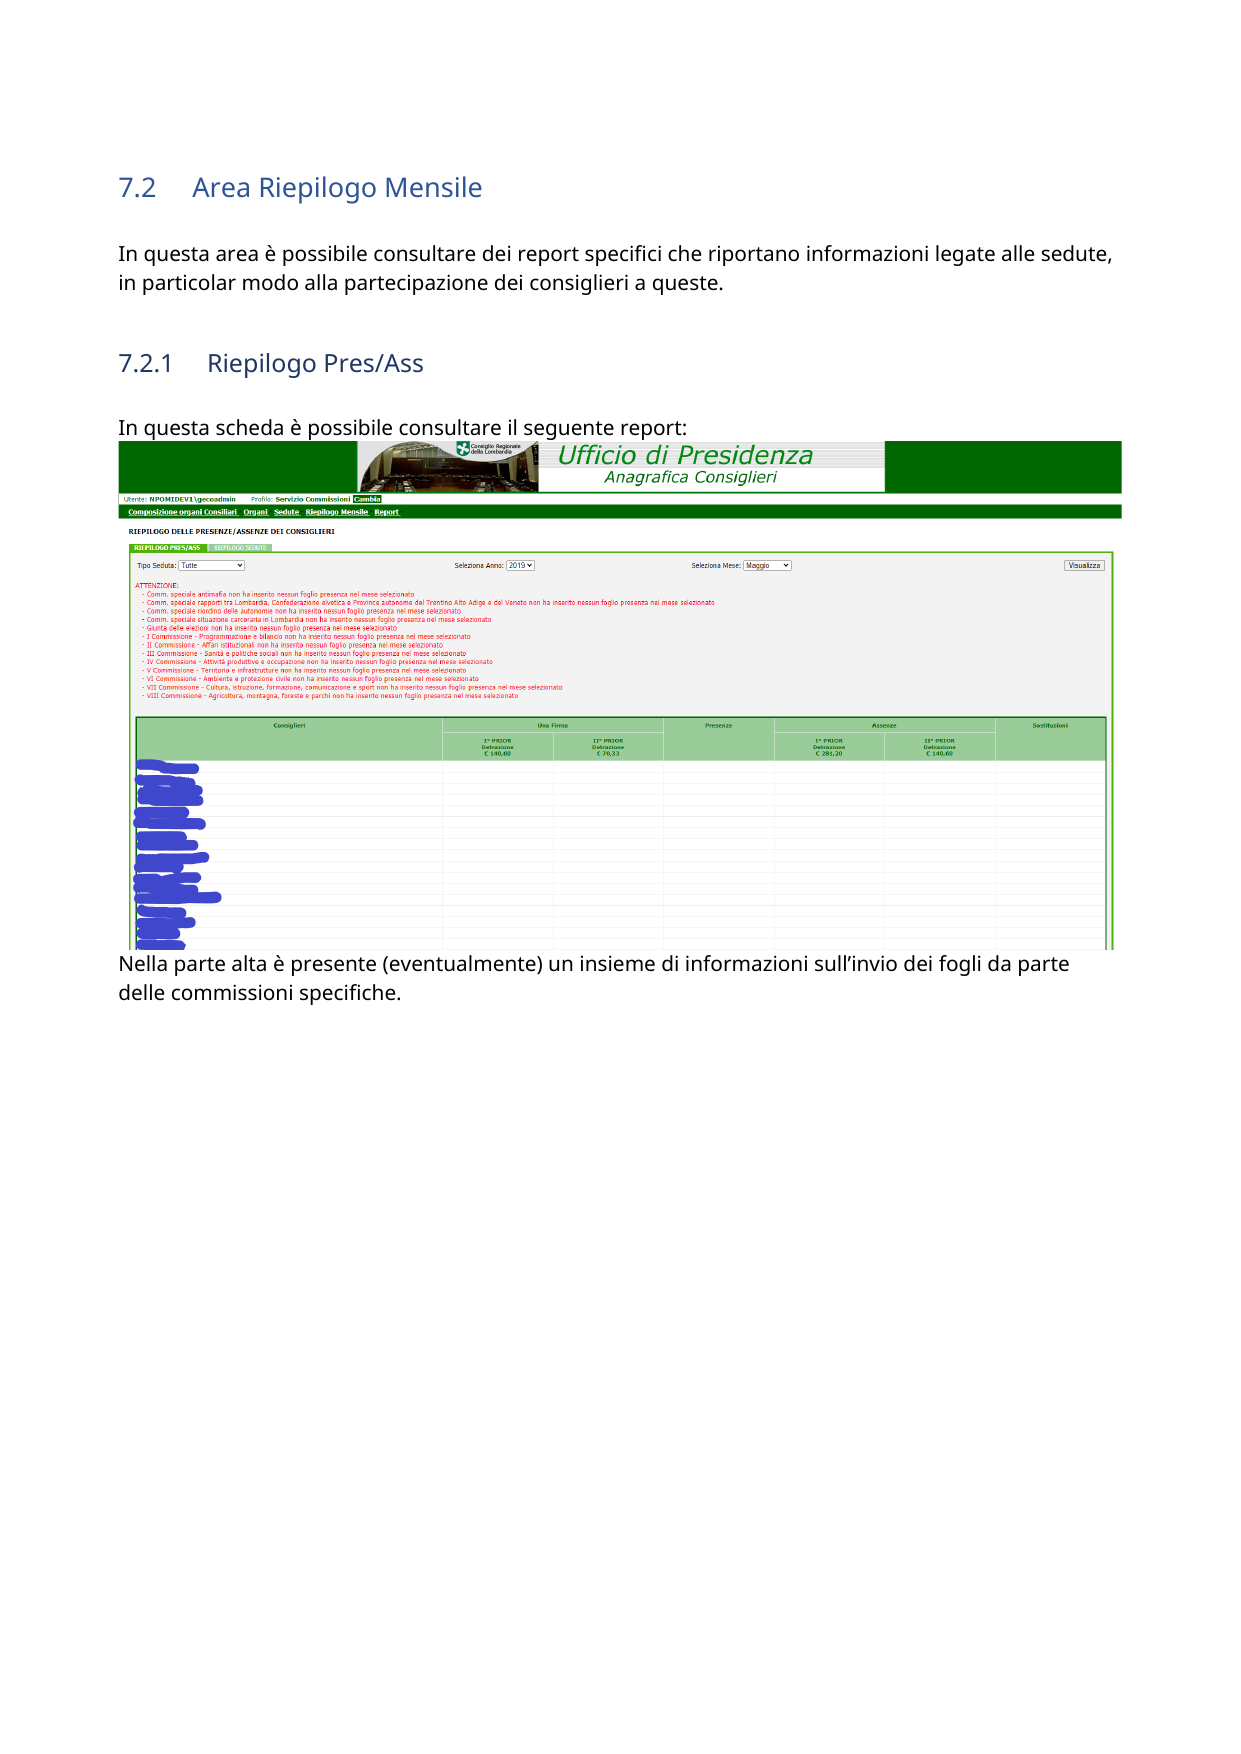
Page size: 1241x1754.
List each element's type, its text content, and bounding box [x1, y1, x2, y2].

picture [118, 441, 1122, 950]
subtitle Area Riepilogo Mensile [118, 168, 1122, 205]
text In questa scheda è possibile consultare il seguente report: [118, 413, 1122, 441]
subtitle Riepilogo Pres/Ass [118, 345, 1122, 379]
text In questa area è possibile consultare dei report specifici che riportano informazioni legate alle sedute, in particolar modo alla partecipazione dei consiglieri a queste. [118, 239, 1122, 296]
text Nella parte alta è presente (eventualmente) un insieme di informazioni sull’invio dei fogli da parte delle commissioni specifiche. [118, 950, 1122, 1006]
